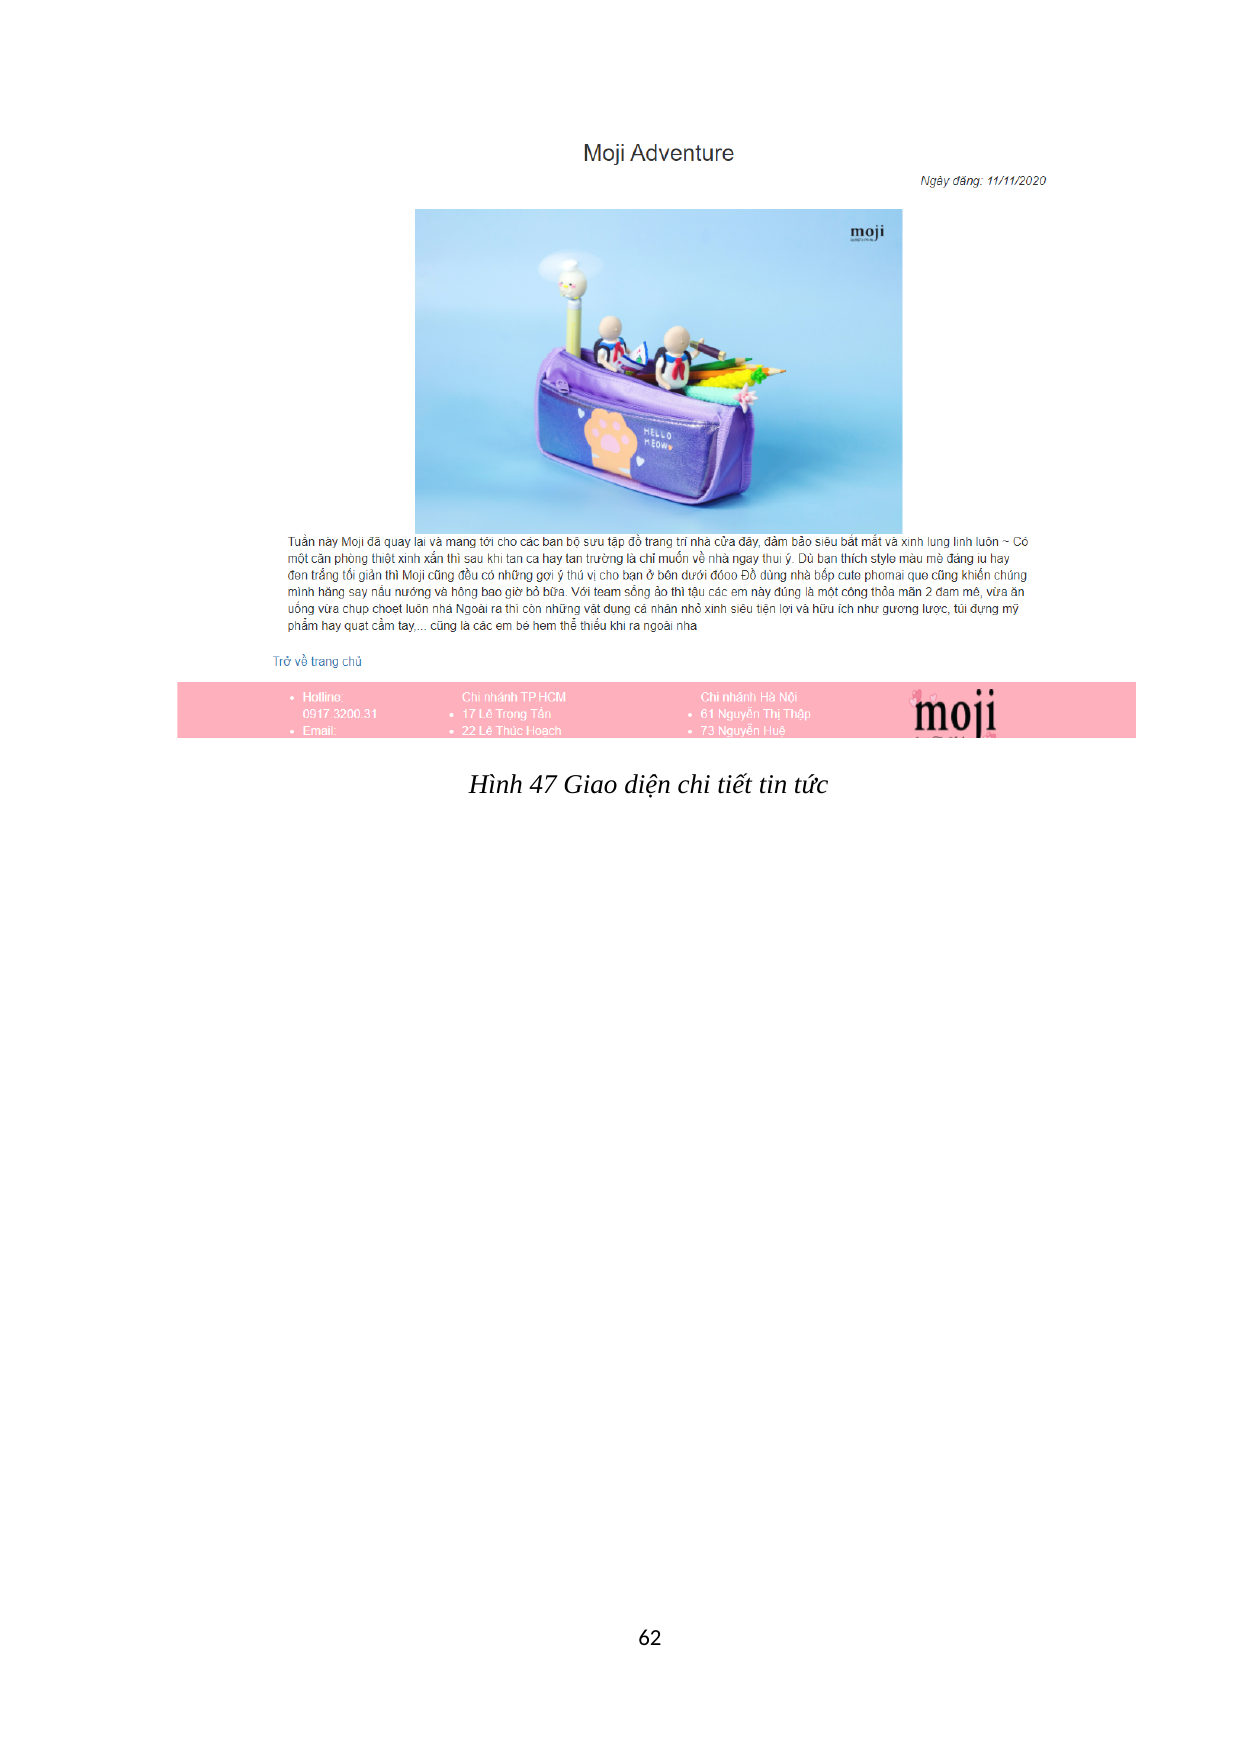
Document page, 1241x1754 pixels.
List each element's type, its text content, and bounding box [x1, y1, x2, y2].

picture [177, 118, 1136, 738]
text Hình 47 Giao diện chi tiết tin tức [177, 768, 1122, 799]
